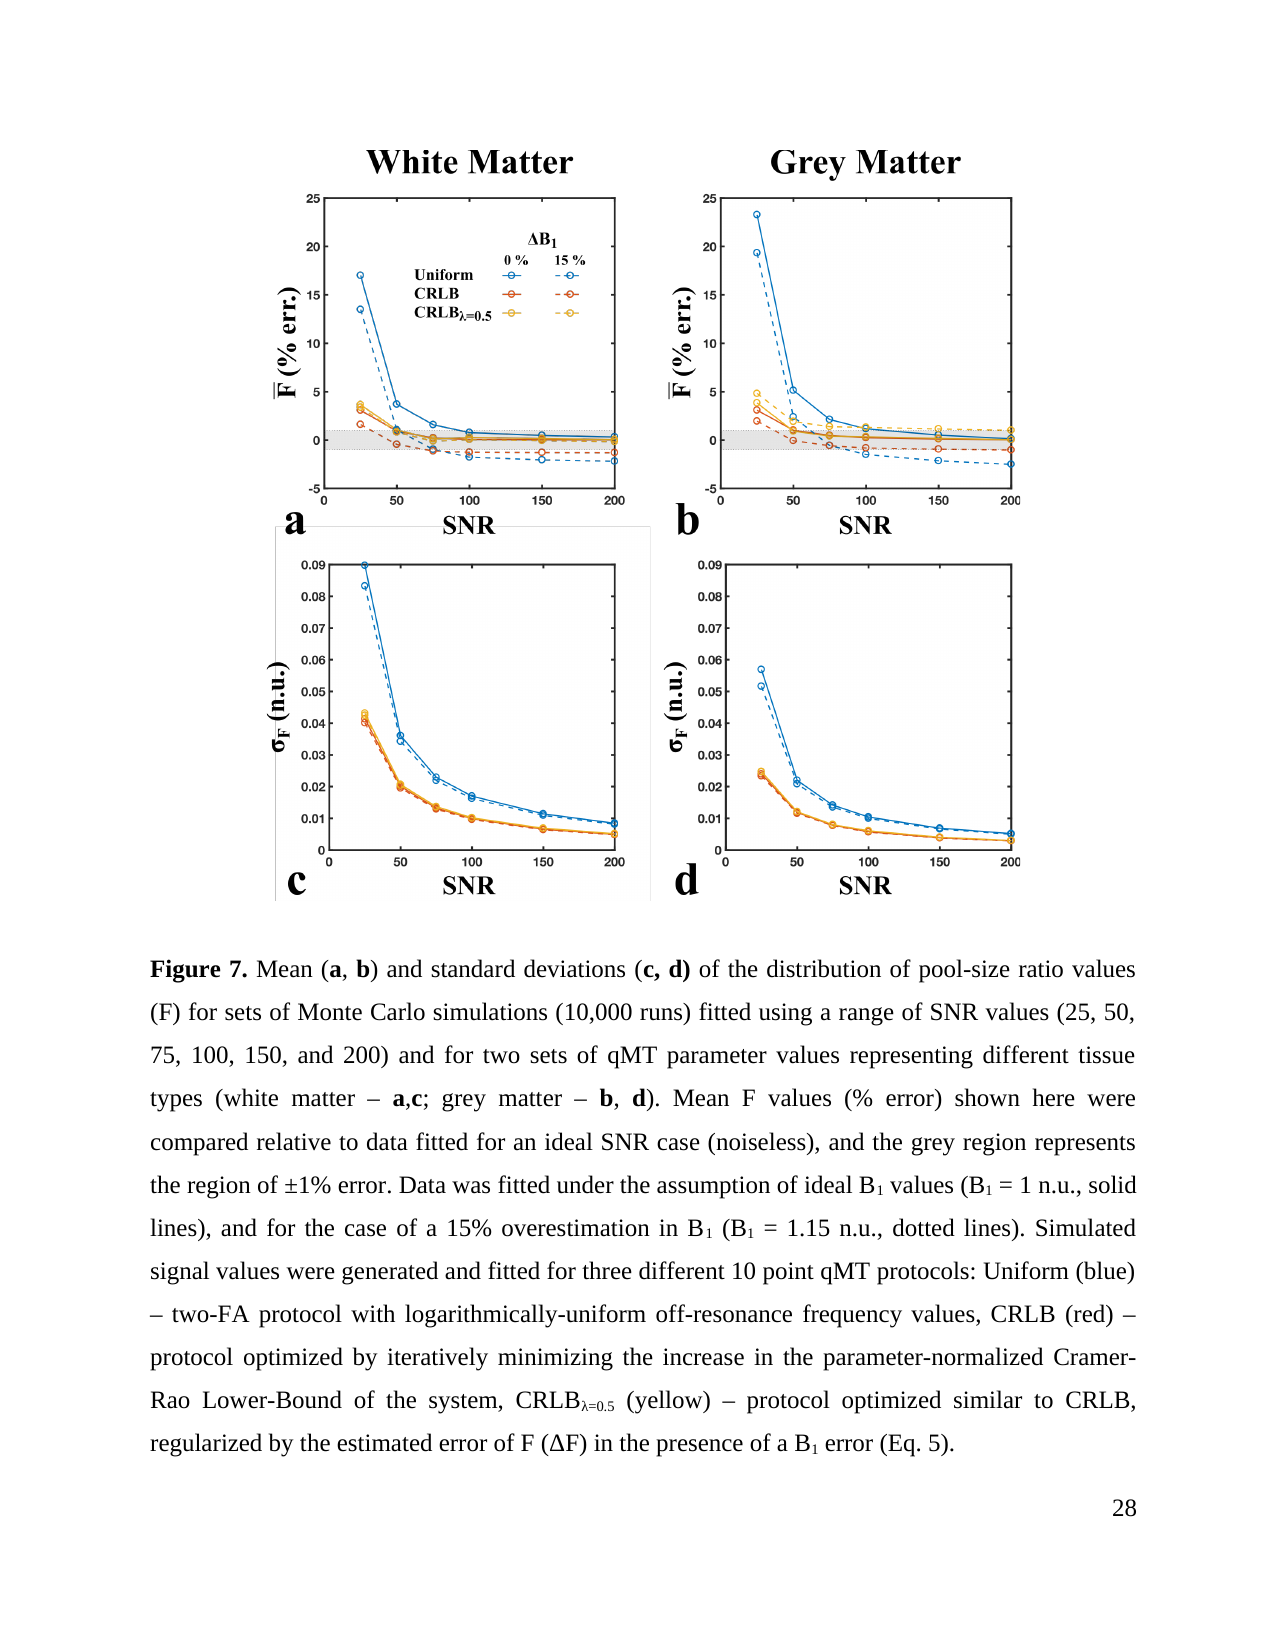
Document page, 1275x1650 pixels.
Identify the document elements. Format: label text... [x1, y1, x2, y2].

text Figure 7. Mean (a, b) and standard deviations (c, d) of the distribution of pool-size ratio values (F) for sets of Monte Carlo simulations (10,000 runs) fitted using a range of SNR values (25, 50, 75, 100, 150, and 200) and for two sets of qMT parameter values representing different tissue types (white matter – a,c; grey matter – b, d). Mean F values (% error) shown here were compared relative to data fitted for an ideal SNR case (noiseless), and the grey region represents the region of ±1% error. Data was fitted under the assumption of ideal B1 values (B1 = 1 n.u., solid lines), and for the case of a 15% overestimation in B1 (B1 = 1.15 n.u., dotted lines). Simulated signal values were generated and fitted for three different 10 point qMT protocols: Uniform (blue) – two-FA protocol with logarithmically-uniform off-resonance frequency values, CRLB (red) – protocol optimized by iteratively minimizing the increase in the parameter-normalized Cramer-Rao Lower-Bound of the system, CRLBλ=0.5 (yellow) – protocol optimized similar to CRLB, regularized by the estimated error of F (ΔF) in the presence of a B1 error (Eq. 5). [150, 954, 1137, 1457]
picture [266, 150, 1021, 901]
